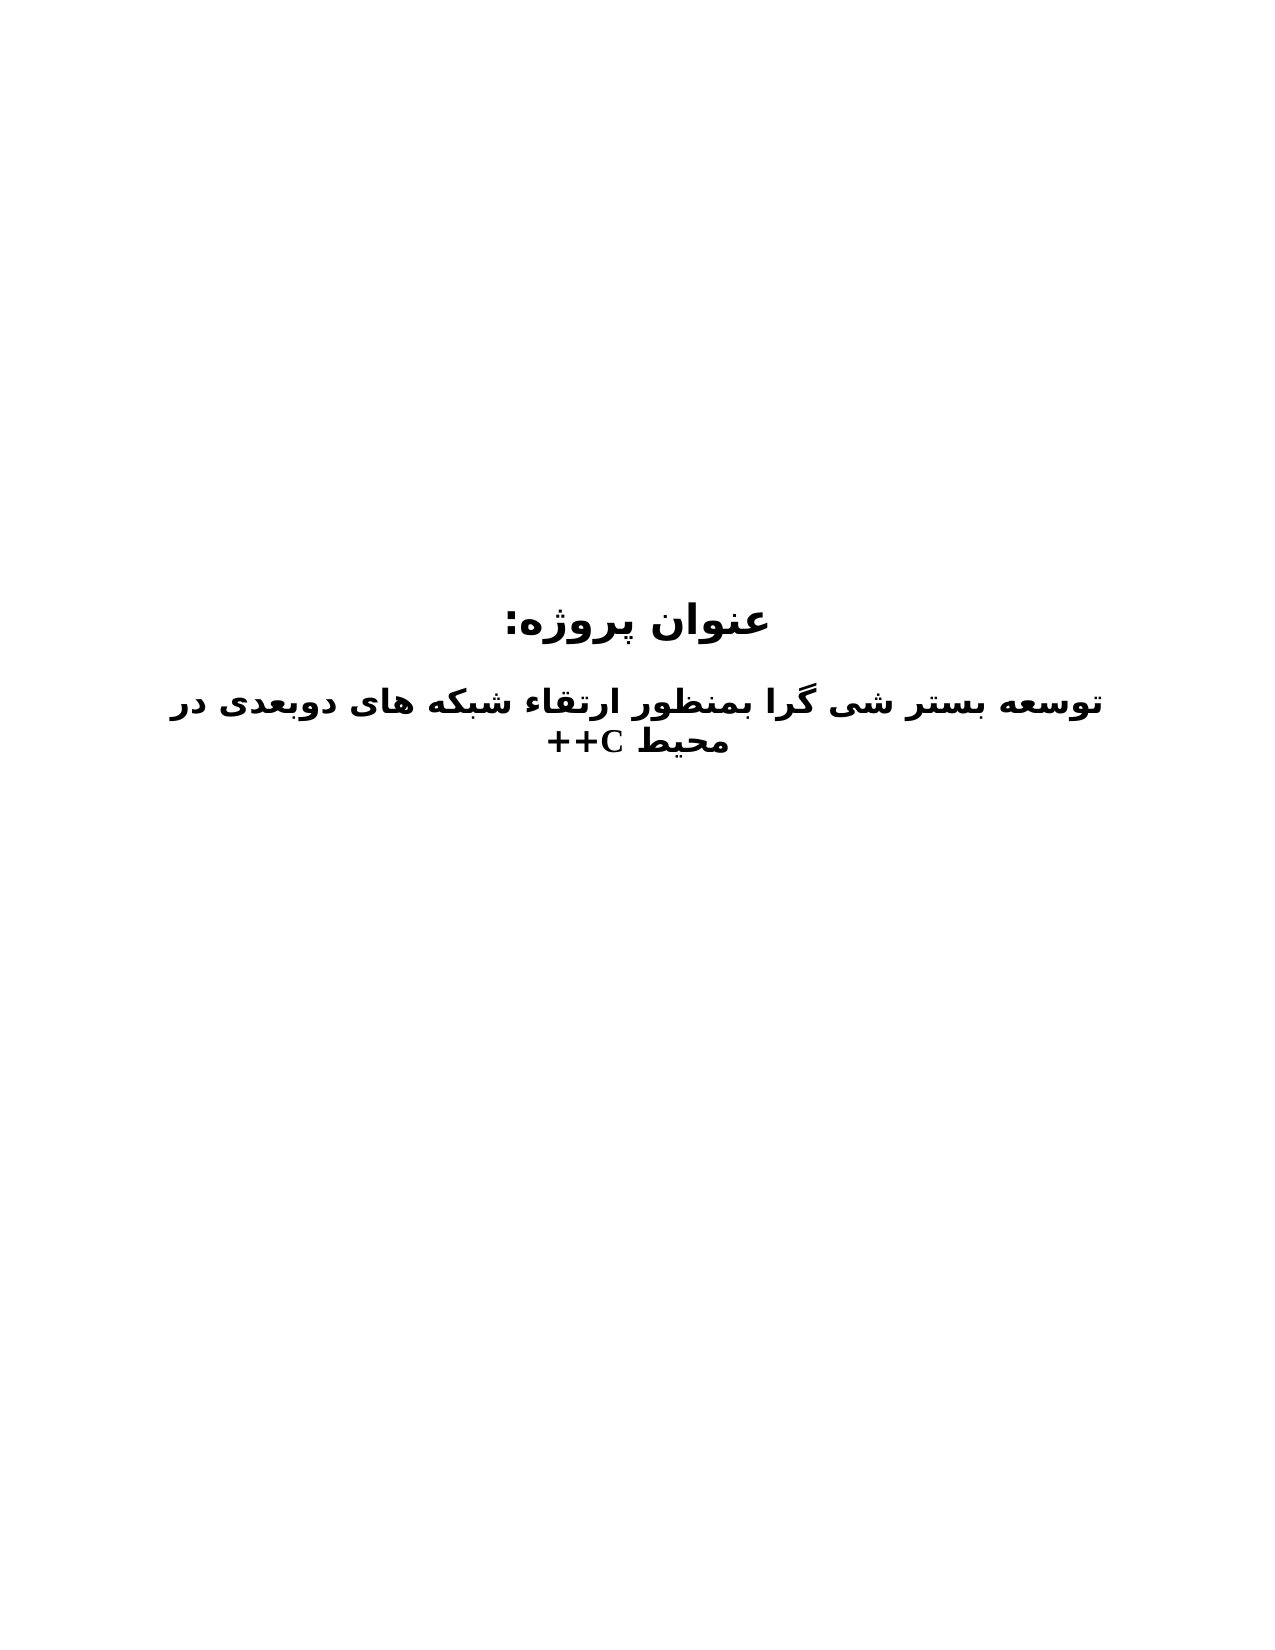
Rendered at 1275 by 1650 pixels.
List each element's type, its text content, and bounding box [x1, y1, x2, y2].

text توسعه بستر شی گرا بمنظور ارتقاء شبکه های دوبعدی در محیط C++ [150, 682, 1125, 760]
text عنوان پروژه: [150, 596, 1125, 644]
